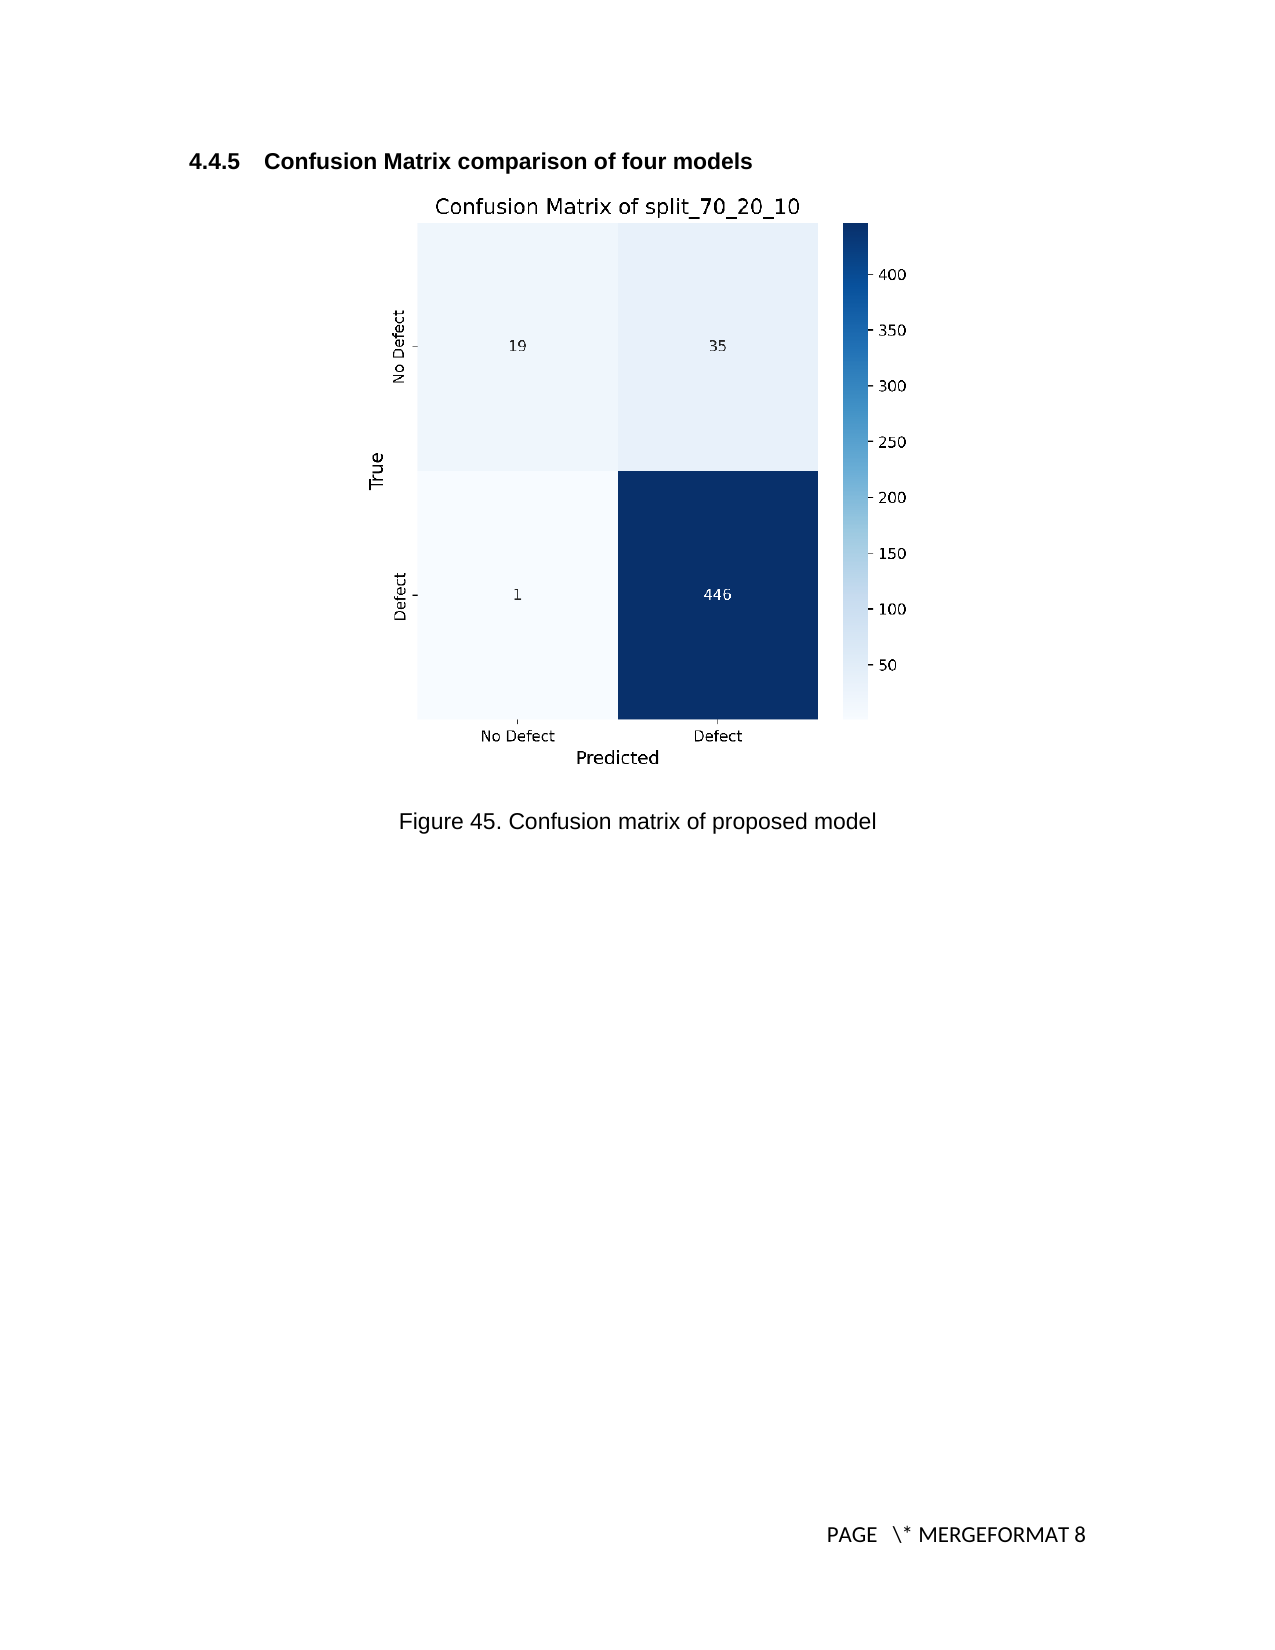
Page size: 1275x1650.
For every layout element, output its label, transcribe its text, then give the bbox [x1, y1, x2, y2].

picture [358, 187, 917, 778]
text Figure 45. Confusion matrix of proposed model [189, 808, 1086, 835]
subtitle Confusion Matrix comparison of four models [189, 148, 1086, 174]
